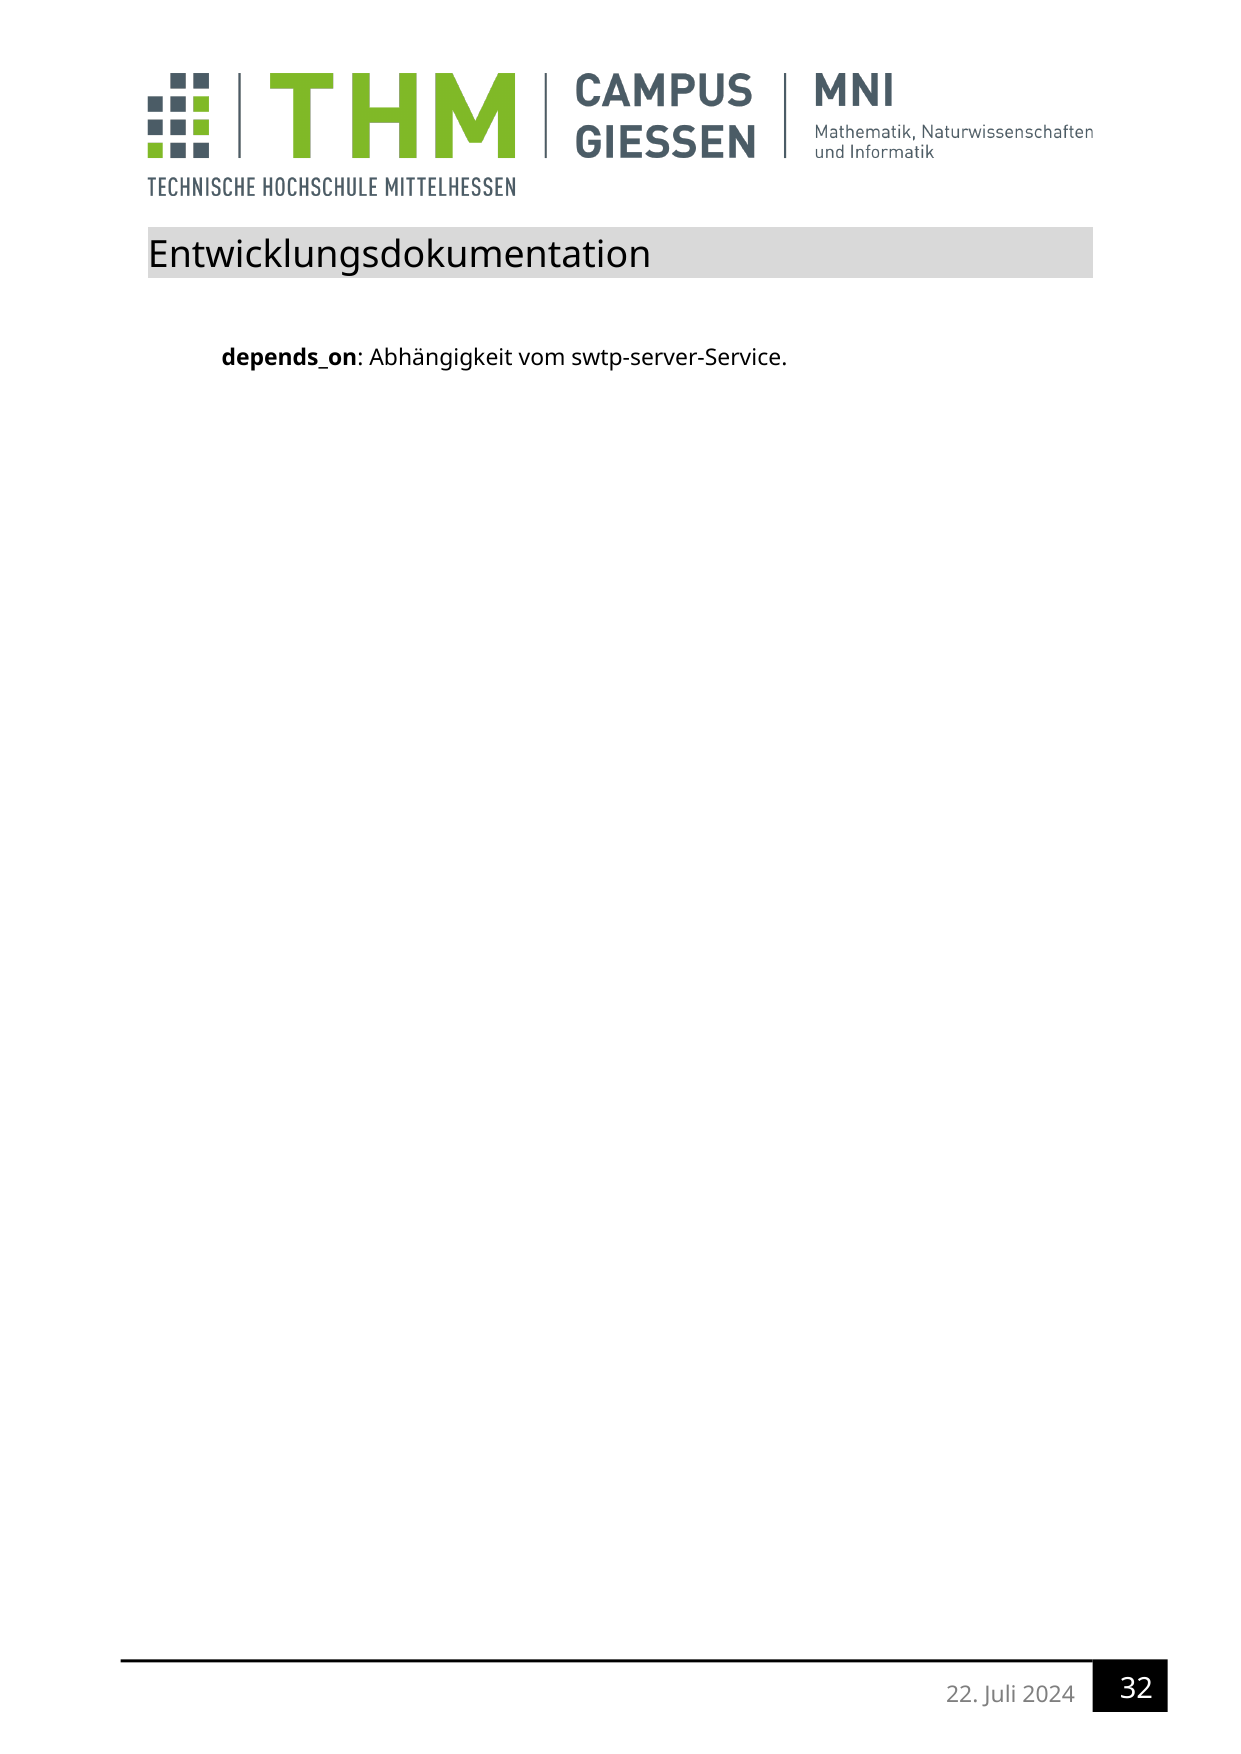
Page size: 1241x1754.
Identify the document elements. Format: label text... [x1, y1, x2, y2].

text depends_on: Abhängigkeit vom swtp-server-Service. [221, 341, 1093, 372]
picture [147, 73, 1093, 196]
